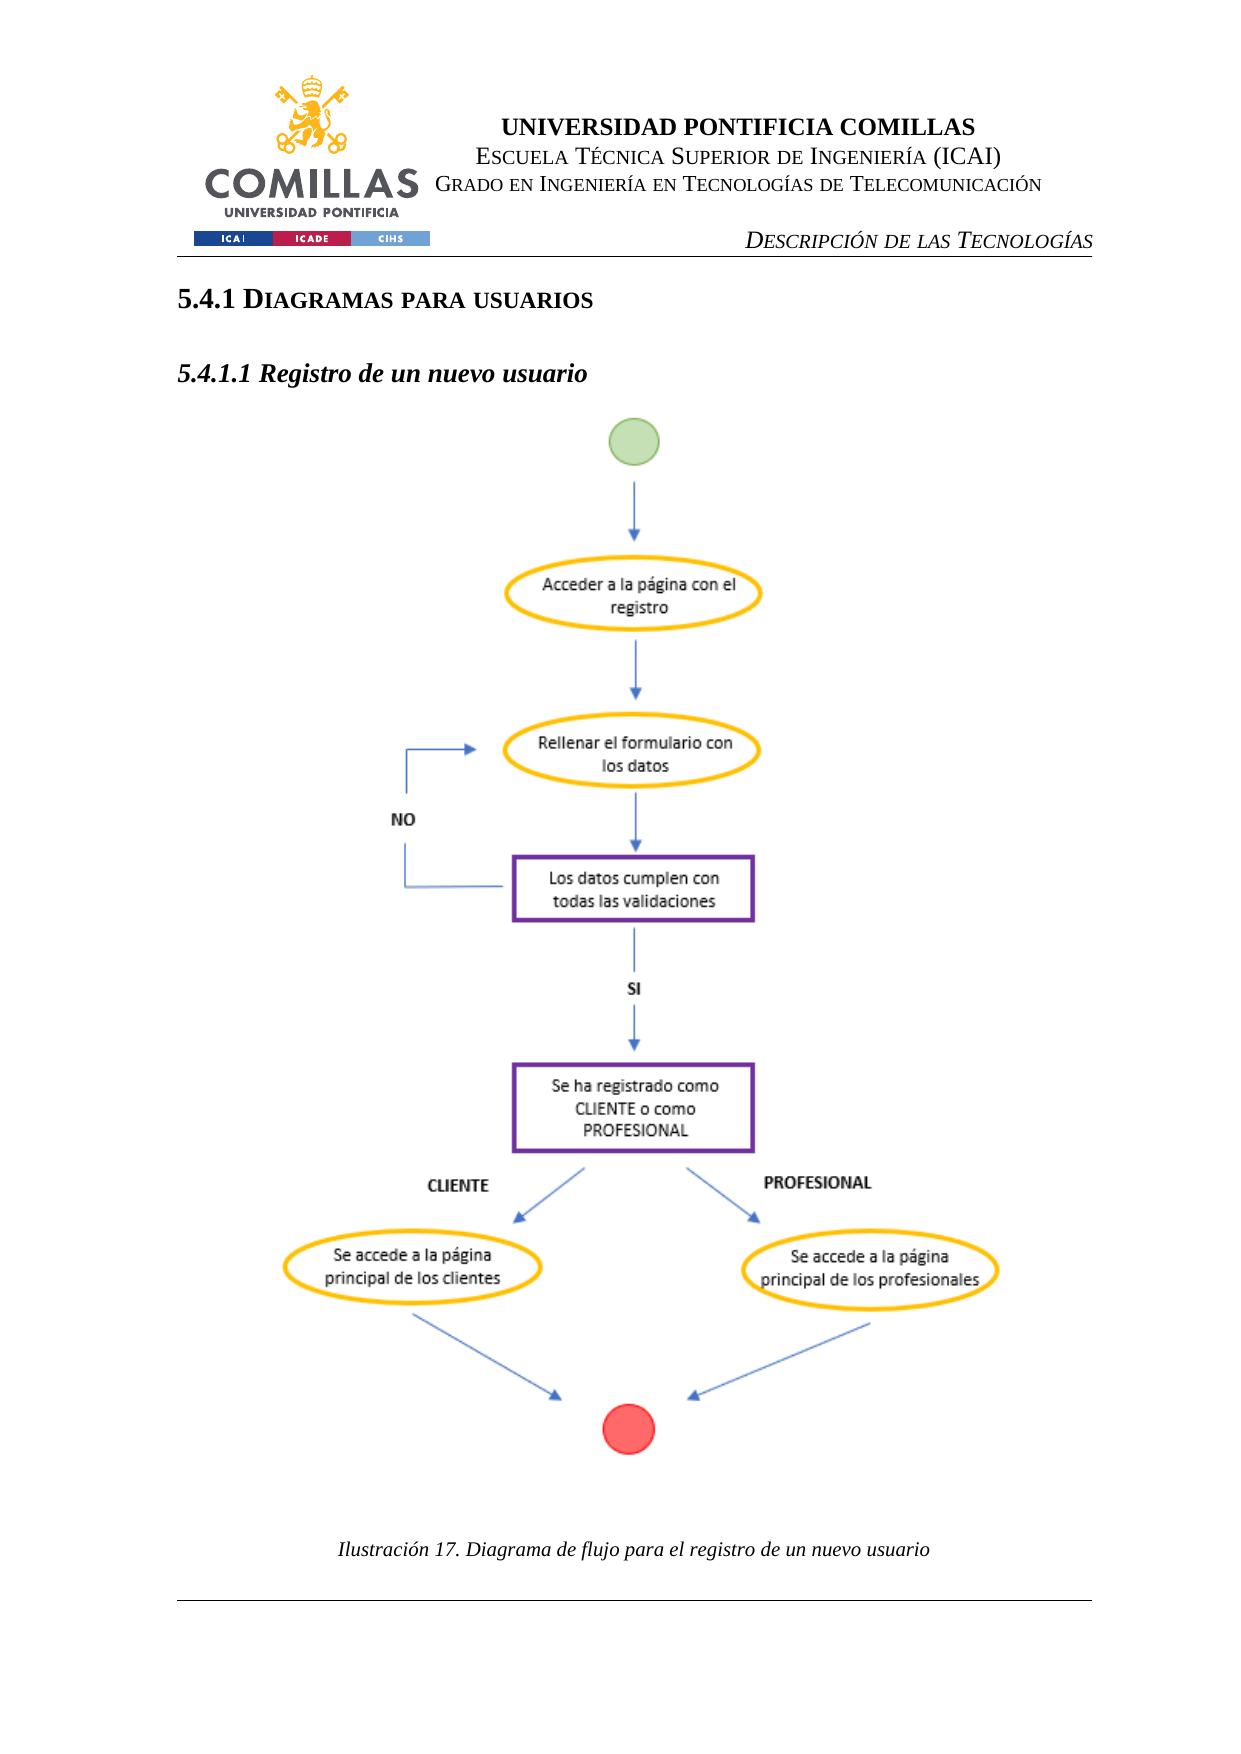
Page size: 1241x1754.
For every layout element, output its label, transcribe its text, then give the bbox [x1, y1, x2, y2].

subtitle Diagramas para usuarios [177, 282, 1092, 315]
subtitle Registro de un nuevo usuario [177, 357, 1092, 388]
picture [243, 410, 1026, 1498]
